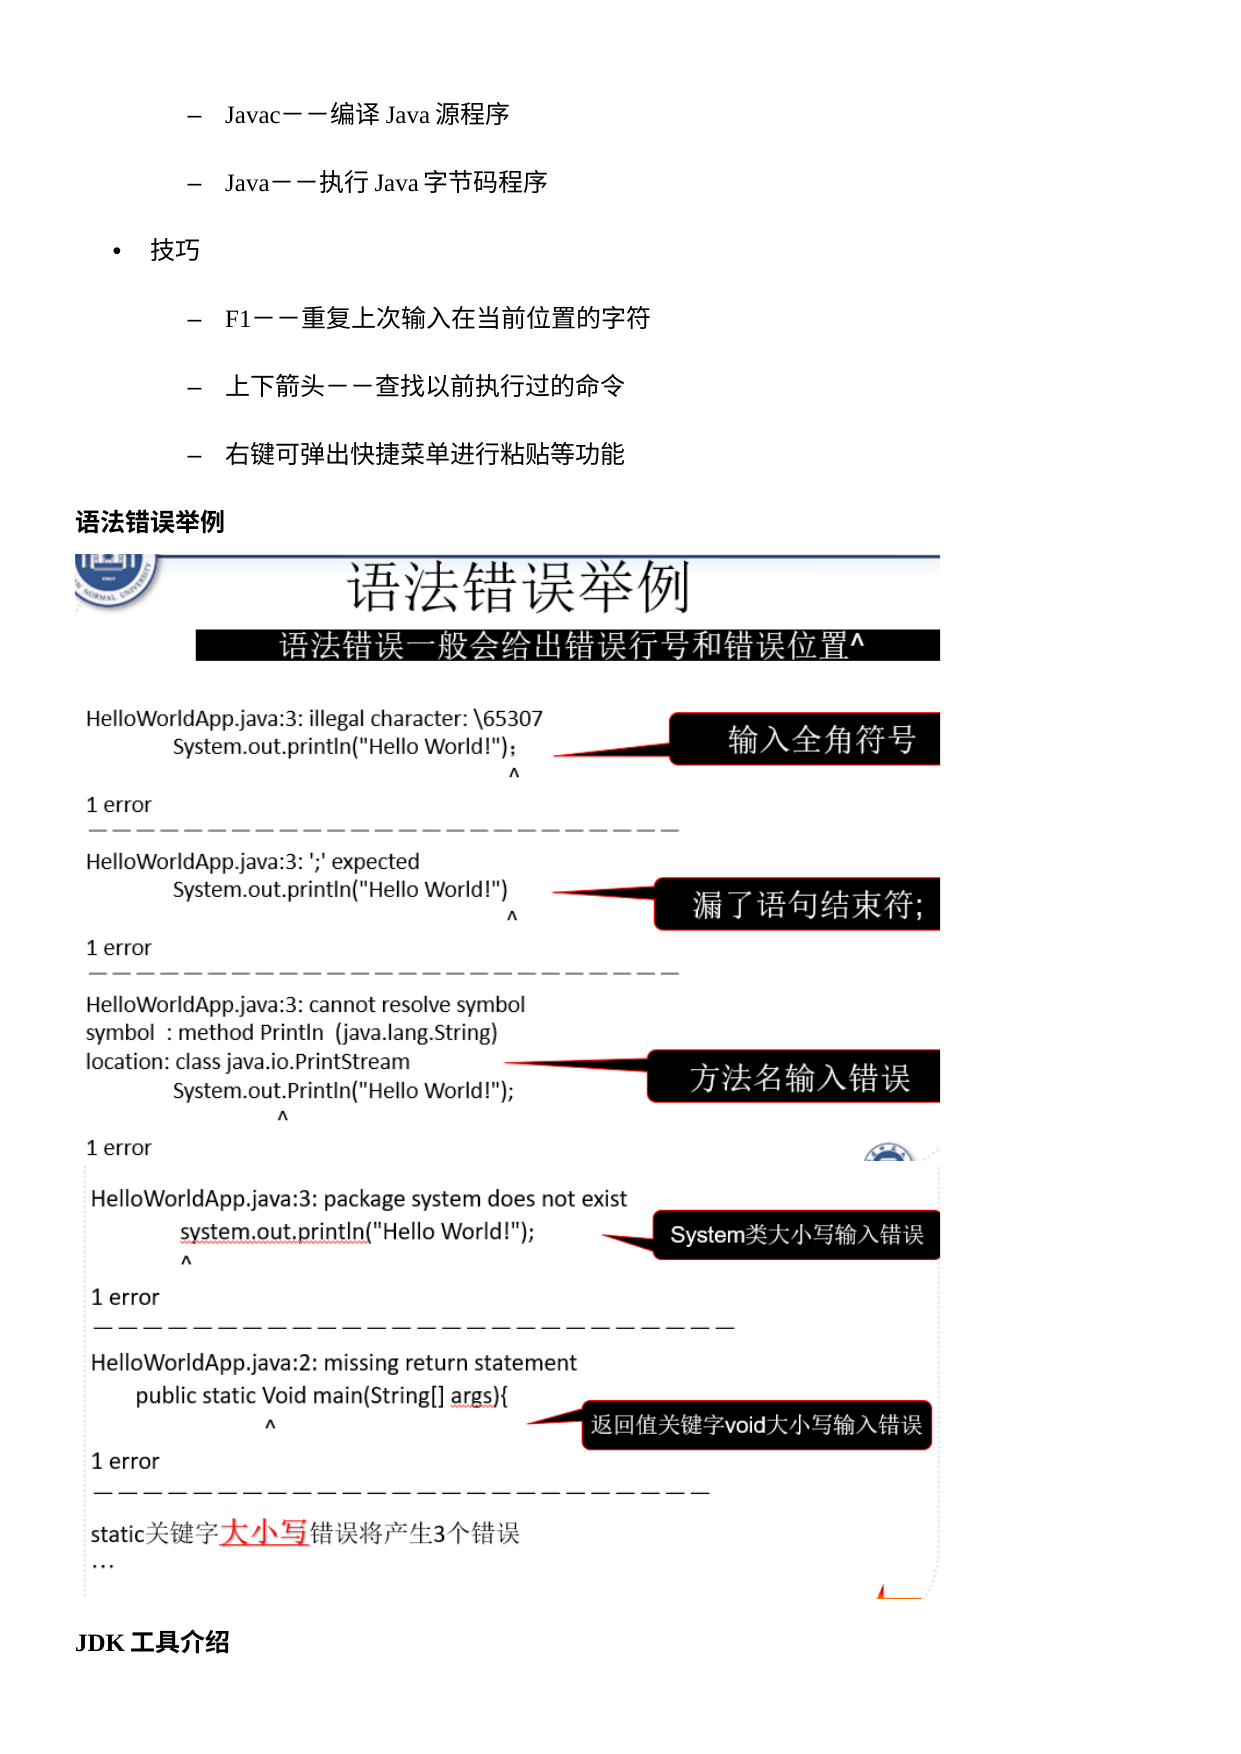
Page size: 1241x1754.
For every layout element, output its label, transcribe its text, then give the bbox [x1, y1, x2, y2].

list F1－－重复上次输入在当前位置的字符 [187, 283, 1165, 351]
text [75, 1607, 1165, 1675]
picture [75, 554, 941, 1161]
list Javac－－编译Java源程序 [187, 79, 1165, 147]
list 右键可弹出快捷菜单进行粘贴等功能 [187, 418, 1165, 486]
list 上下箭头－－查找以前执行过的命令 [187, 351, 1165, 418]
list 技巧 [112, 215, 1165, 283]
list Java－－执行Java字节码程序 [187, 147, 1165, 215]
text 语法错误举例 [75, 486, 1165, 554]
picture [75, 1165, 941, 1599]
